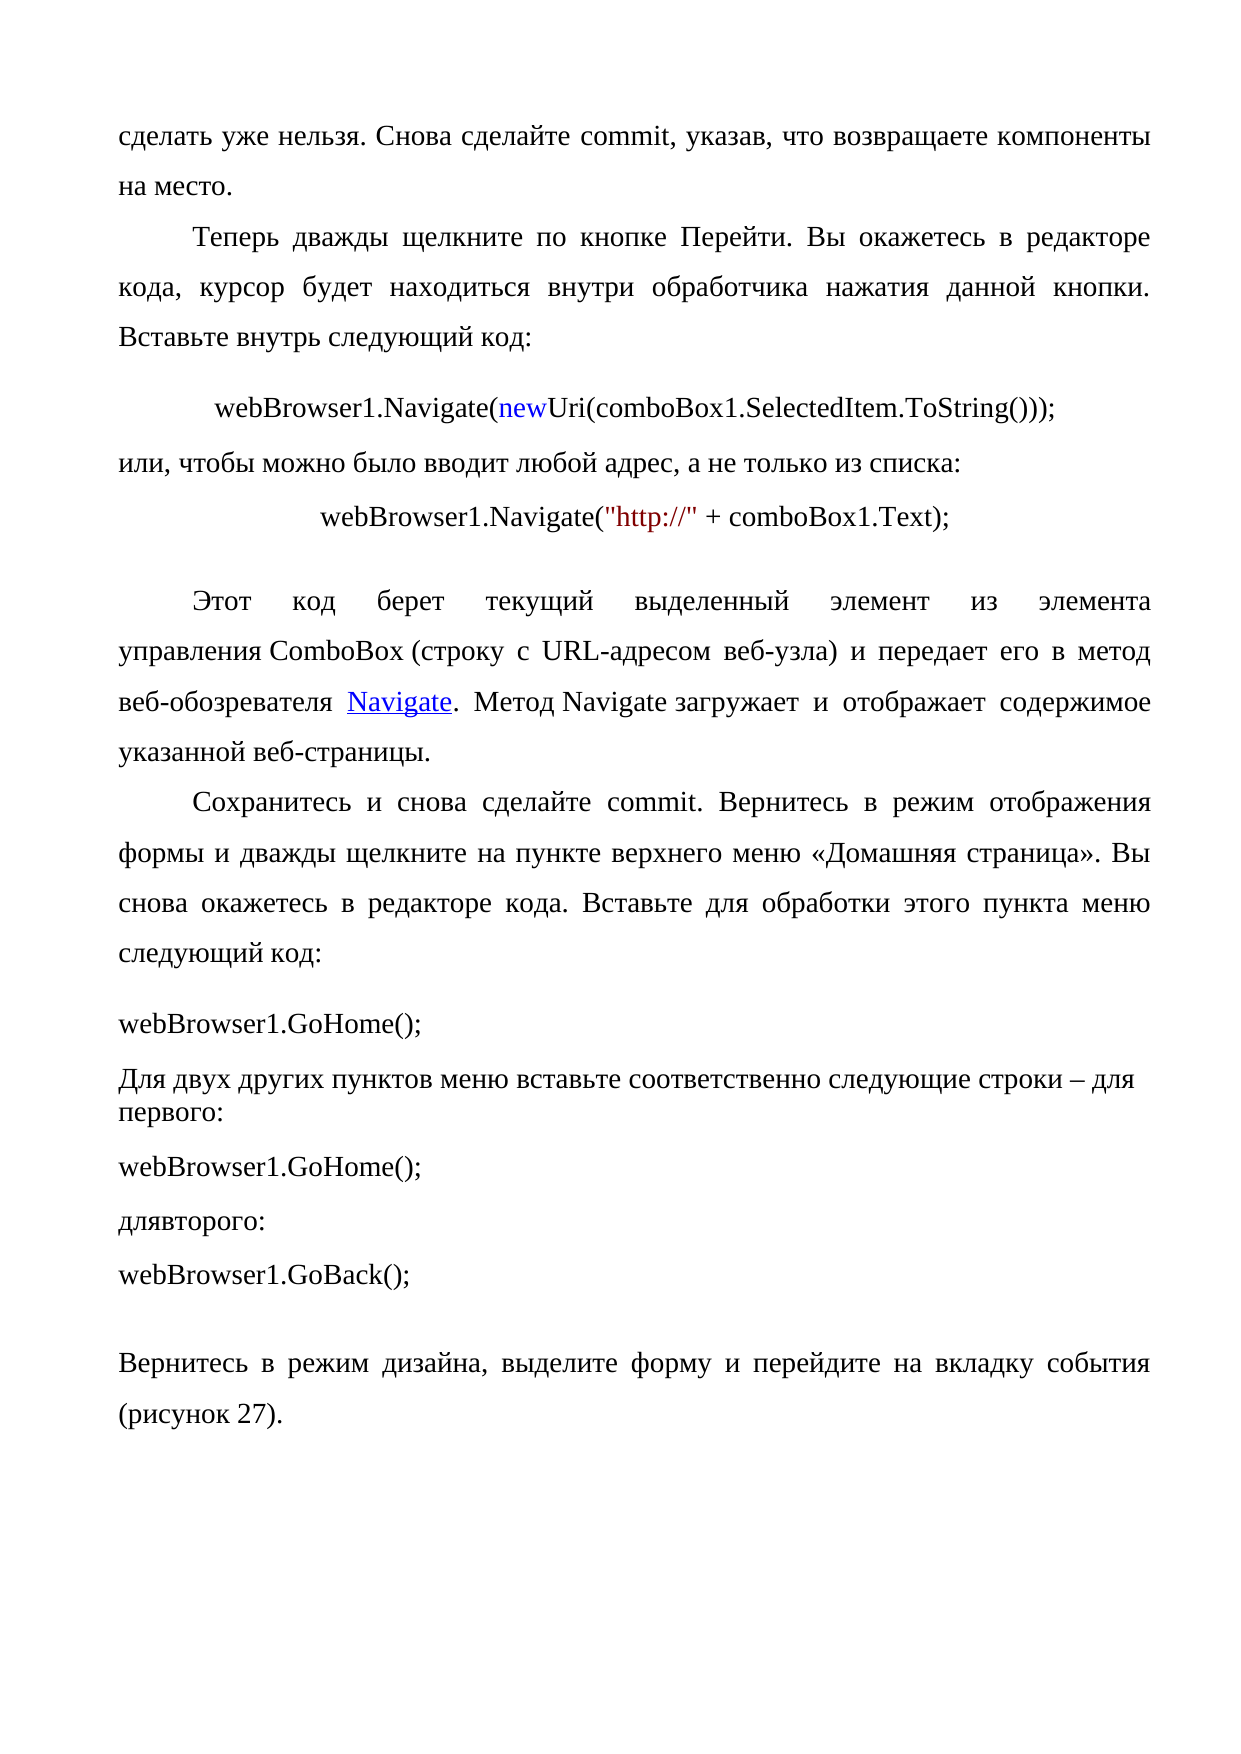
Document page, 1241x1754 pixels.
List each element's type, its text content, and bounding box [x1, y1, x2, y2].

text или, чтобы можно было вводит любой адрес, а не только из списка: [118, 445, 1152, 478]
text webBrowser1.GoHome(); [118, 1149, 1152, 1182]
text Сохранитесь и снова сделайте commit. Вернитесь в режим отображения формы и дважды щелкните на пункте верхнего меню «Домашняя страница». Вы снова окажетесь в редакторе кода. Вставьте для обработки этого пункта меню следующий код: [118, 784, 1152, 969]
text Теперь дважды щелкните по кнопке Перейти. Вы окажетесь в редакторе кода, курсор будет находиться внутри обработчика нажатия данной кнопки. Вставьте внутрь следующий код: [118, 219, 1152, 353]
text Этот код берет текущий выделенный элемент из элемента управления ComboBox (строку с URL-адресом веб-узла) и передает его в метод веб-обозревателя Navigate. Метод Navigate загружает и отображает содержимое указанной веб-страницы. [118, 583, 1152, 768]
text Для двух других пунктов меню вставьте соответственно следующие строки – для первого: [118, 1061, 1152, 1128]
text webBrowser1.GoBack(); [118, 1257, 1152, 1291]
text webBrowser1.GoHome(); [118, 1006, 1152, 1040]
text webBrowser1.Navigate(newUri(comboBox1.SelectedItem.ToString())); [118, 391, 1152, 424]
text webBrowser1.Navigate("http://" + comboBox1.Text); [118, 499, 1152, 533]
text длявторого: [118, 1203, 1152, 1237]
text Вернитесь в режим дизайна, выделите форму и перейдите на вкладку события (рисунок 27). [118, 1345, 1152, 1429]
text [118, 118, 1152, 202]
